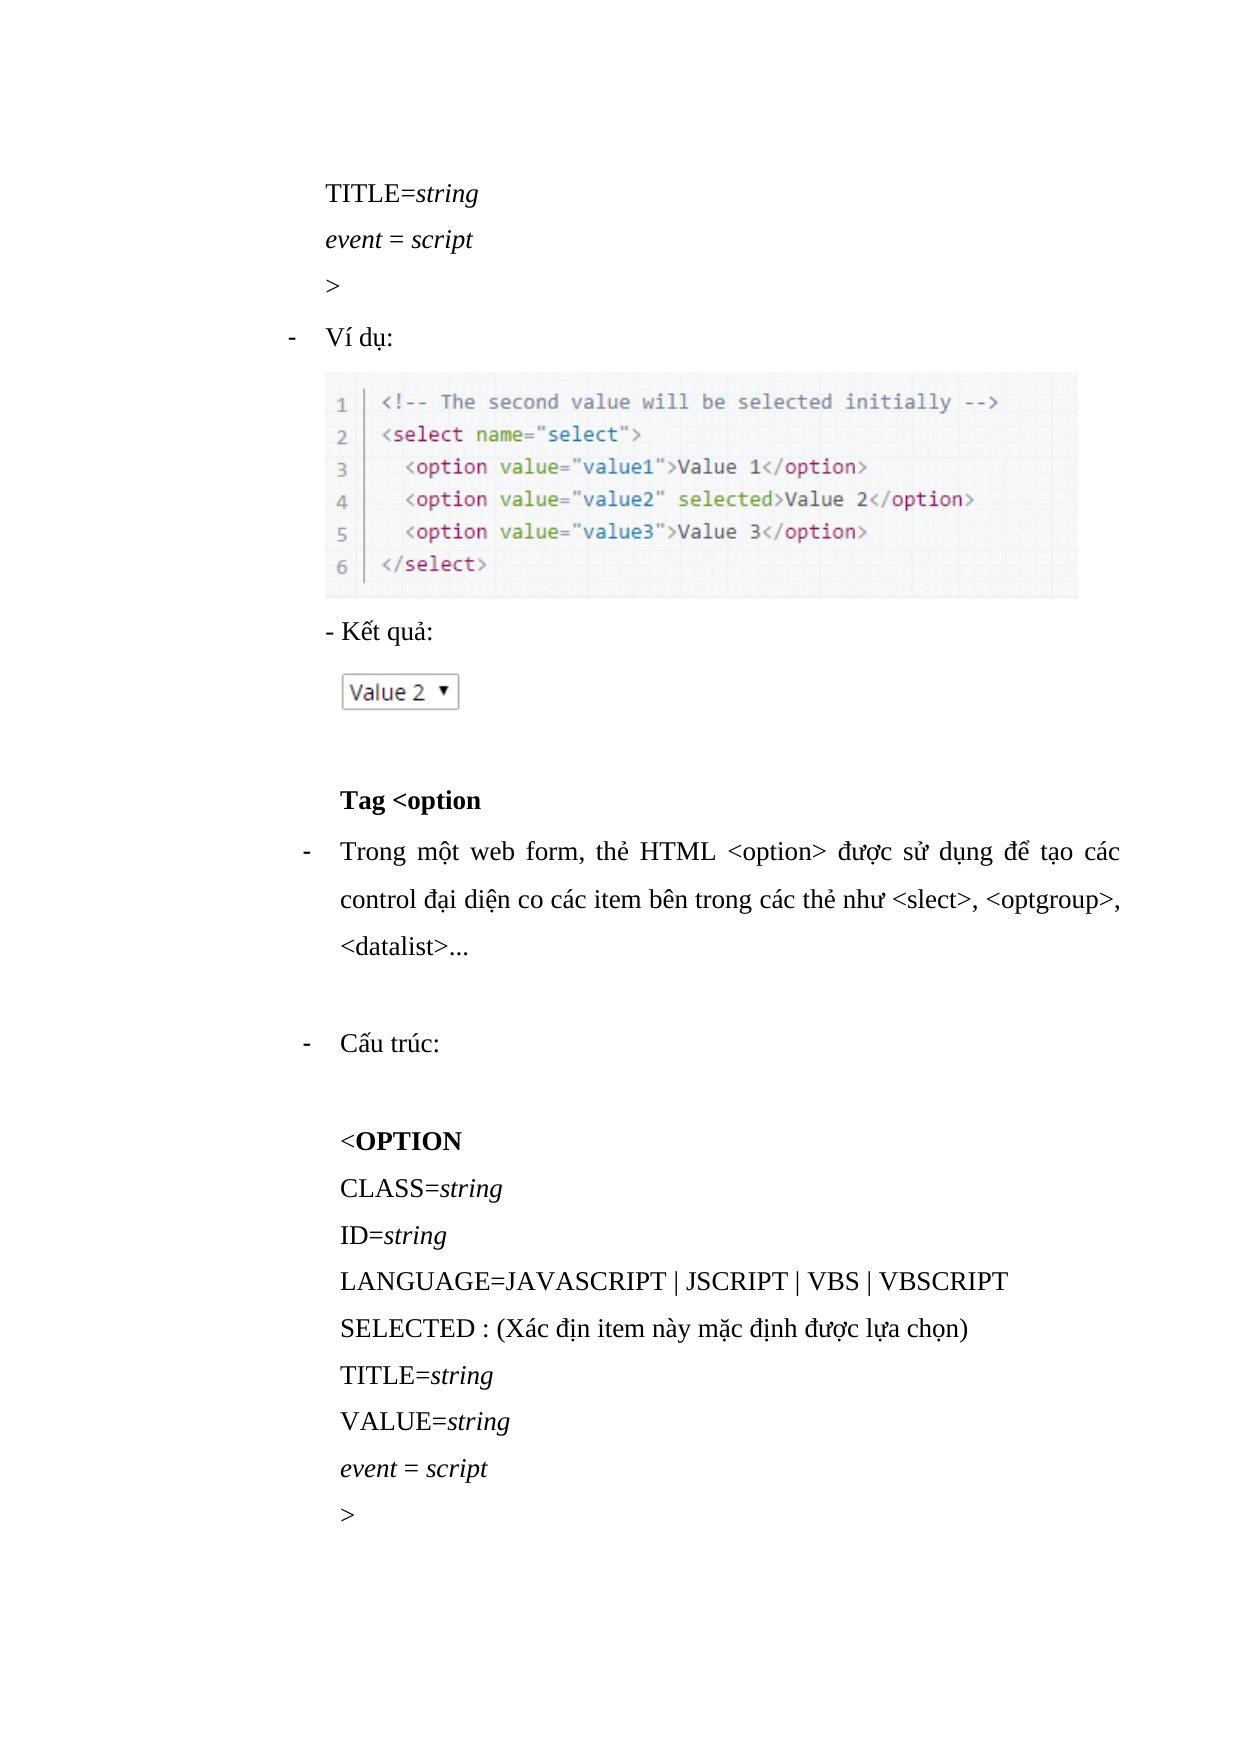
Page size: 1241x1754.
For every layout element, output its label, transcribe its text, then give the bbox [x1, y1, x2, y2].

list Cấu trúc: [302, 1023, 1122, 1060]
text Tag <option [340, 784, 1122, 816]
text <OPTION CLASS=string ID=string LANGUAGE=JAVASCRIPT | JSCRIPT | VBS | VBSCRIPT SELECTED : (Xác địn item này mặc định được lựa chọn) TITLE=string VALUE=string event = script > [340, 1125, 1122, 1530]
text - Kết quả: [325, 614, 1122, 646]
list Ví dụ: [288, 317, 1122, 354]
picture [325, 372, 1078, 599]
picture [325, 661, 480, 723]
list Trong một web form, thẻ HTML <option> được sử dụng để tạo các control đại diện co các item bên trong các thẻ như <slect>, <optgroup>, <datalist>... [302, 831, 1122, 961]
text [325, 177, 1122, 301]
